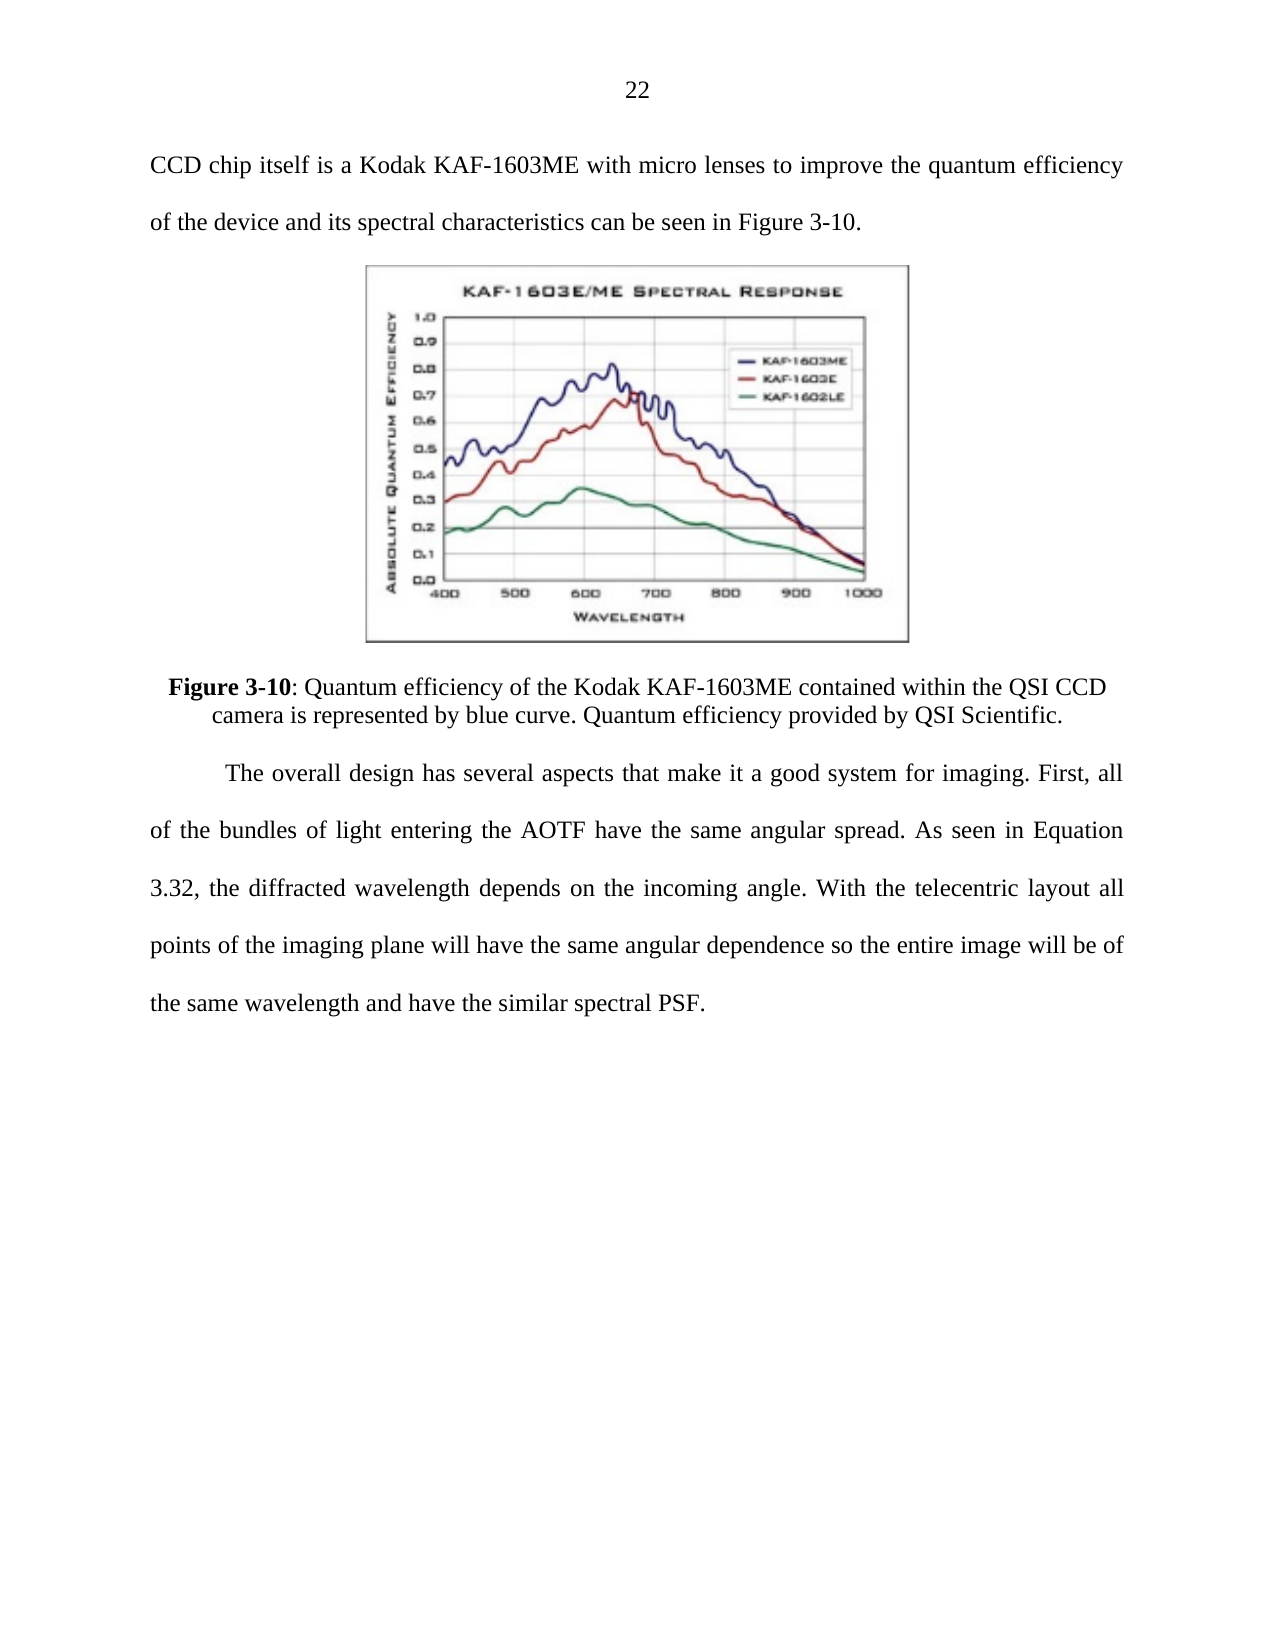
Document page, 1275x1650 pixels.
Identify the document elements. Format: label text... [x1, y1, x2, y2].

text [150, 150, 1125, 236]
picture [365, 265, 910, 643]
text The overall design has several aspects that make it a good system for imaging. First, all of the bundles of light entering the AOTF have the same angular spread. As seen in Equation 3.32, the diffracted wavelength depends on the incoming angle. With the telecentric layout all points of the imaging plane will have the same angular dependence so the entire image will be of the same wavelength and have the similar spectral PSF. [150, 758, 1125, 1017]
text Figure 3-10: Quantum efficiency of the Kodak KAF-1603ME contained within the QSI CCD camera is represented by blue curve. Quantum efficiency provided by QSI Scientific. [150, 672, 1125, 729]
